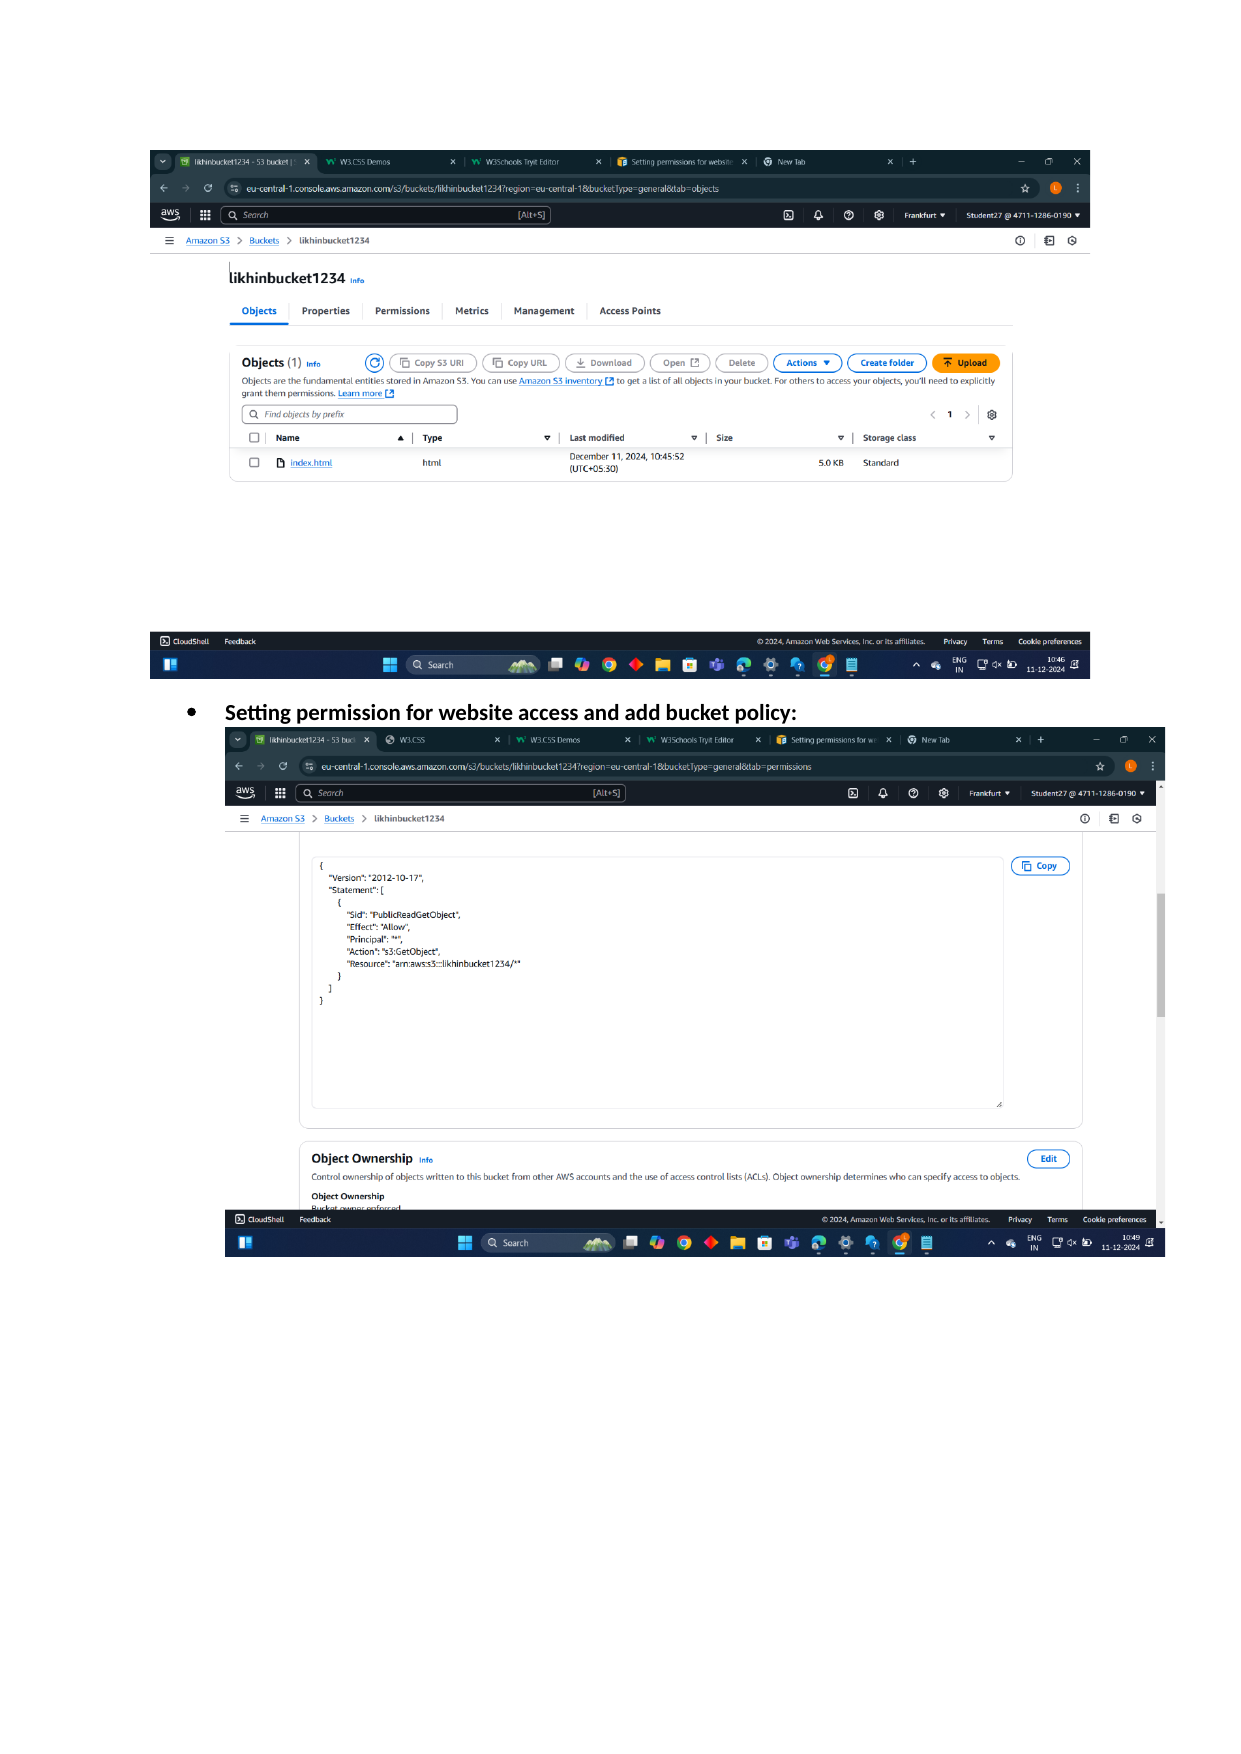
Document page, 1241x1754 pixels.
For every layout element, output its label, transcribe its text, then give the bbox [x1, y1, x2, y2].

picture [150, 150, 1091, 679]
picture [225, 727, 1166, 1257]
